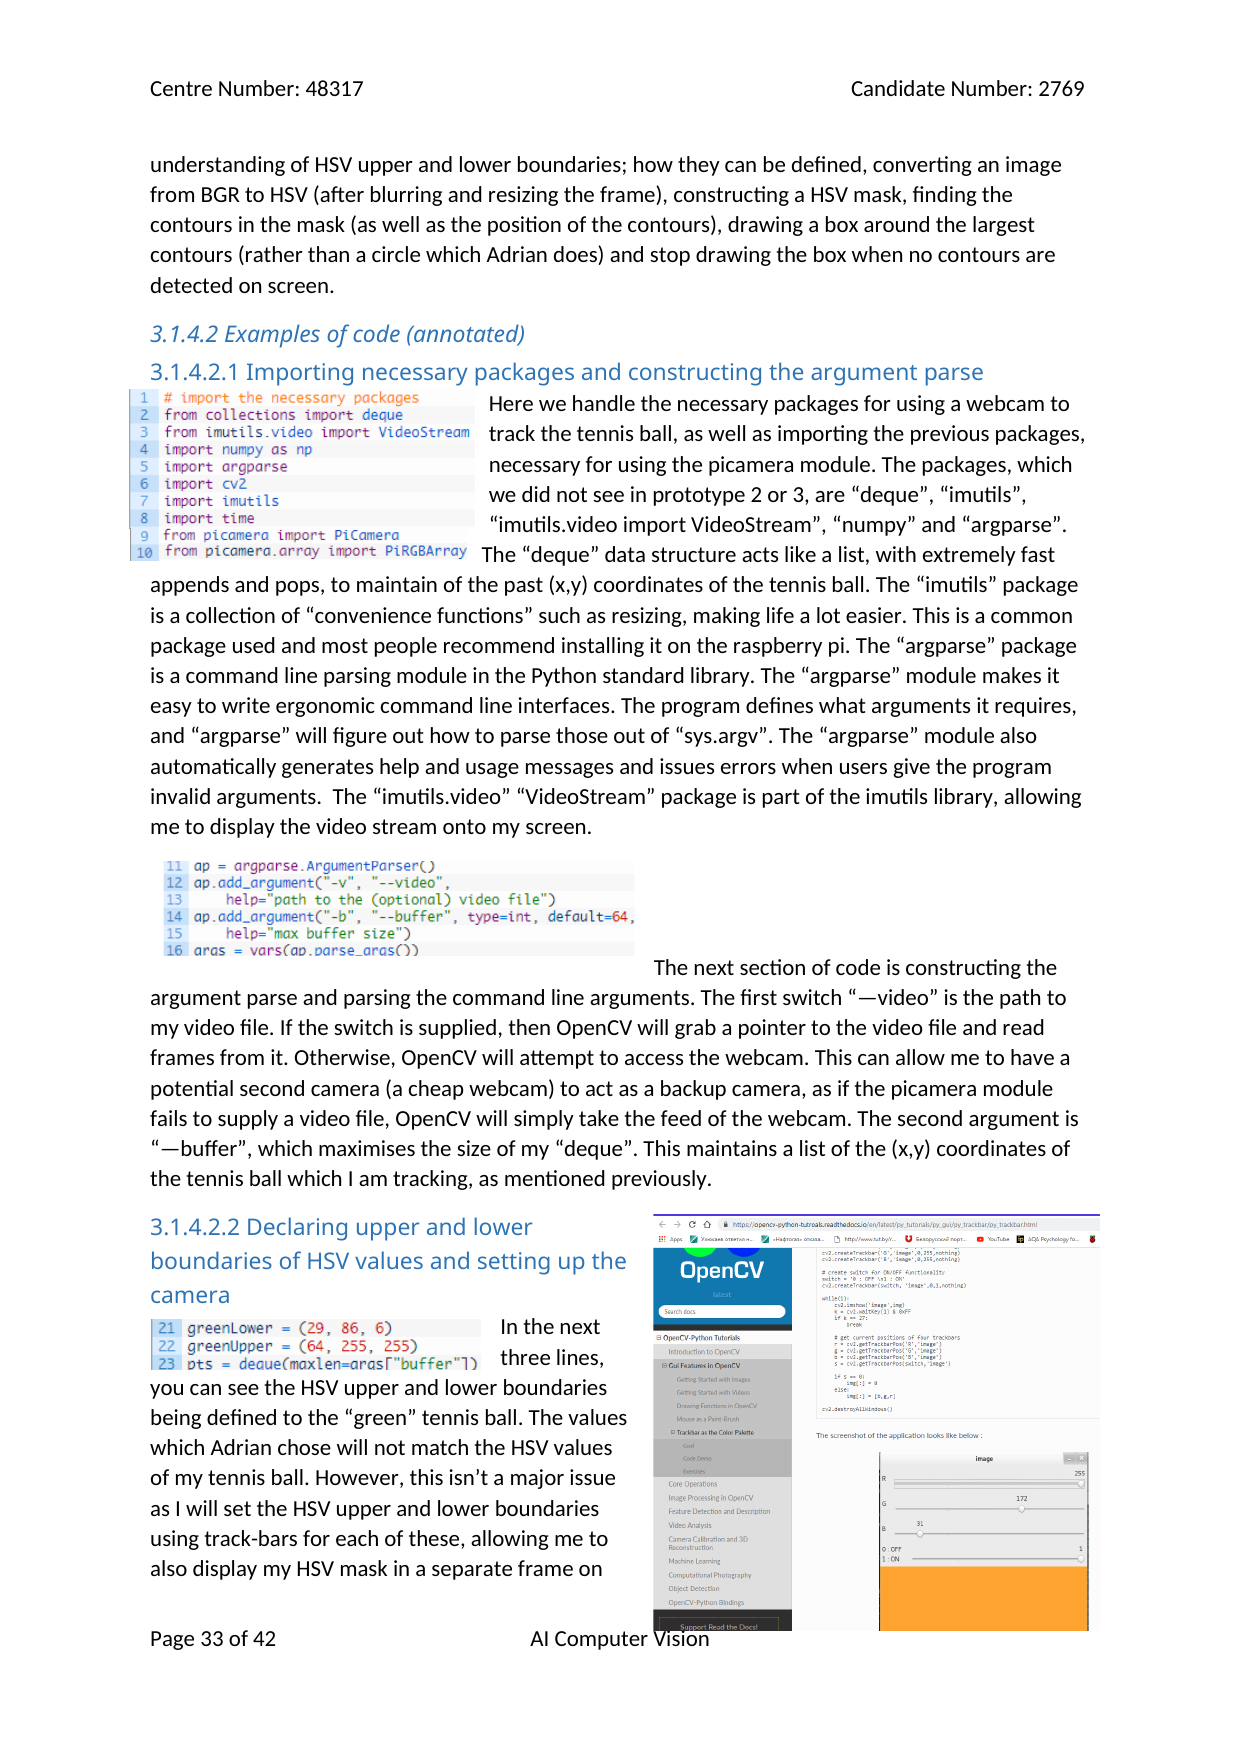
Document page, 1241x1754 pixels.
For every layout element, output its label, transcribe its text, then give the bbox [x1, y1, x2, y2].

subtitle 3.1.4.2.1 Importing necessary packages and constructing the argument parse [150, 356, 1090, 387]
subtitle 3.1.4.2 Examples of code (annotated) [150, 318, 1090, 349]
text Here we handle the necessary packages for using a webcam to track the tennis ball, as well as importing the previous packages, necessary for using the picamera module. The packages, which we did not see in prototype 2 or 3, are “deque”, “imutils”, “imutils.video import VideoStream”, “numpy” and “argparse”. The “deque” data structure acts like a list, with extremely fast appends and pops, to maintain of the past (x,y) coordinates of the tennis ball. The “imutils” package is a collection of “convenience functions” such as resizing, making life a lot easier. This is a common package used and most people recommend installing it on the raspberry pi. The “argparse” package is a command line parsing module in the Python standard library. The “argparse” module makes it easy to write ergonomic command line interfaces. The program defines what arguments it requires, and “argparse” will figure out how to parse those out of “sys.argv”. The “argparse” module also automatically generates help and usage messages and issues errors when users give the program invalid arguments. The “imutils.video” “VideoStream” package is part of the imutils library, allowing me to display the video stream onto my screen. [150, 389, 1090, 840]
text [150, 150, 1090, 299]
subtitle 3.1.4.2.2 Declaring upper and lower boundaries of HSV values and setting up the camera [150, 1211, 1090, 1310]
text The next section of code is constructing the argument parse and parsing the command line arguments. The first switch “—video” is the path to my video file. If the switch is supplied, then OpenCV will grab a pointer to the video file and read frames from it. Otherwise, OpenCV will attempt to access the webcam. This can allow me to have a potential second camera (a cheap webcam) to act as a backup camera, as if the picamera module fails to supply a video file, OpenCV will simply take the feed of the webcam. The second argument is “—buffer”, which maximises the size of my “deque”. This maintains a list of the (x,y) coordinates of the tennis ball which I am tracking, as mentioned previously. [150, 953, 1090, 1192]
